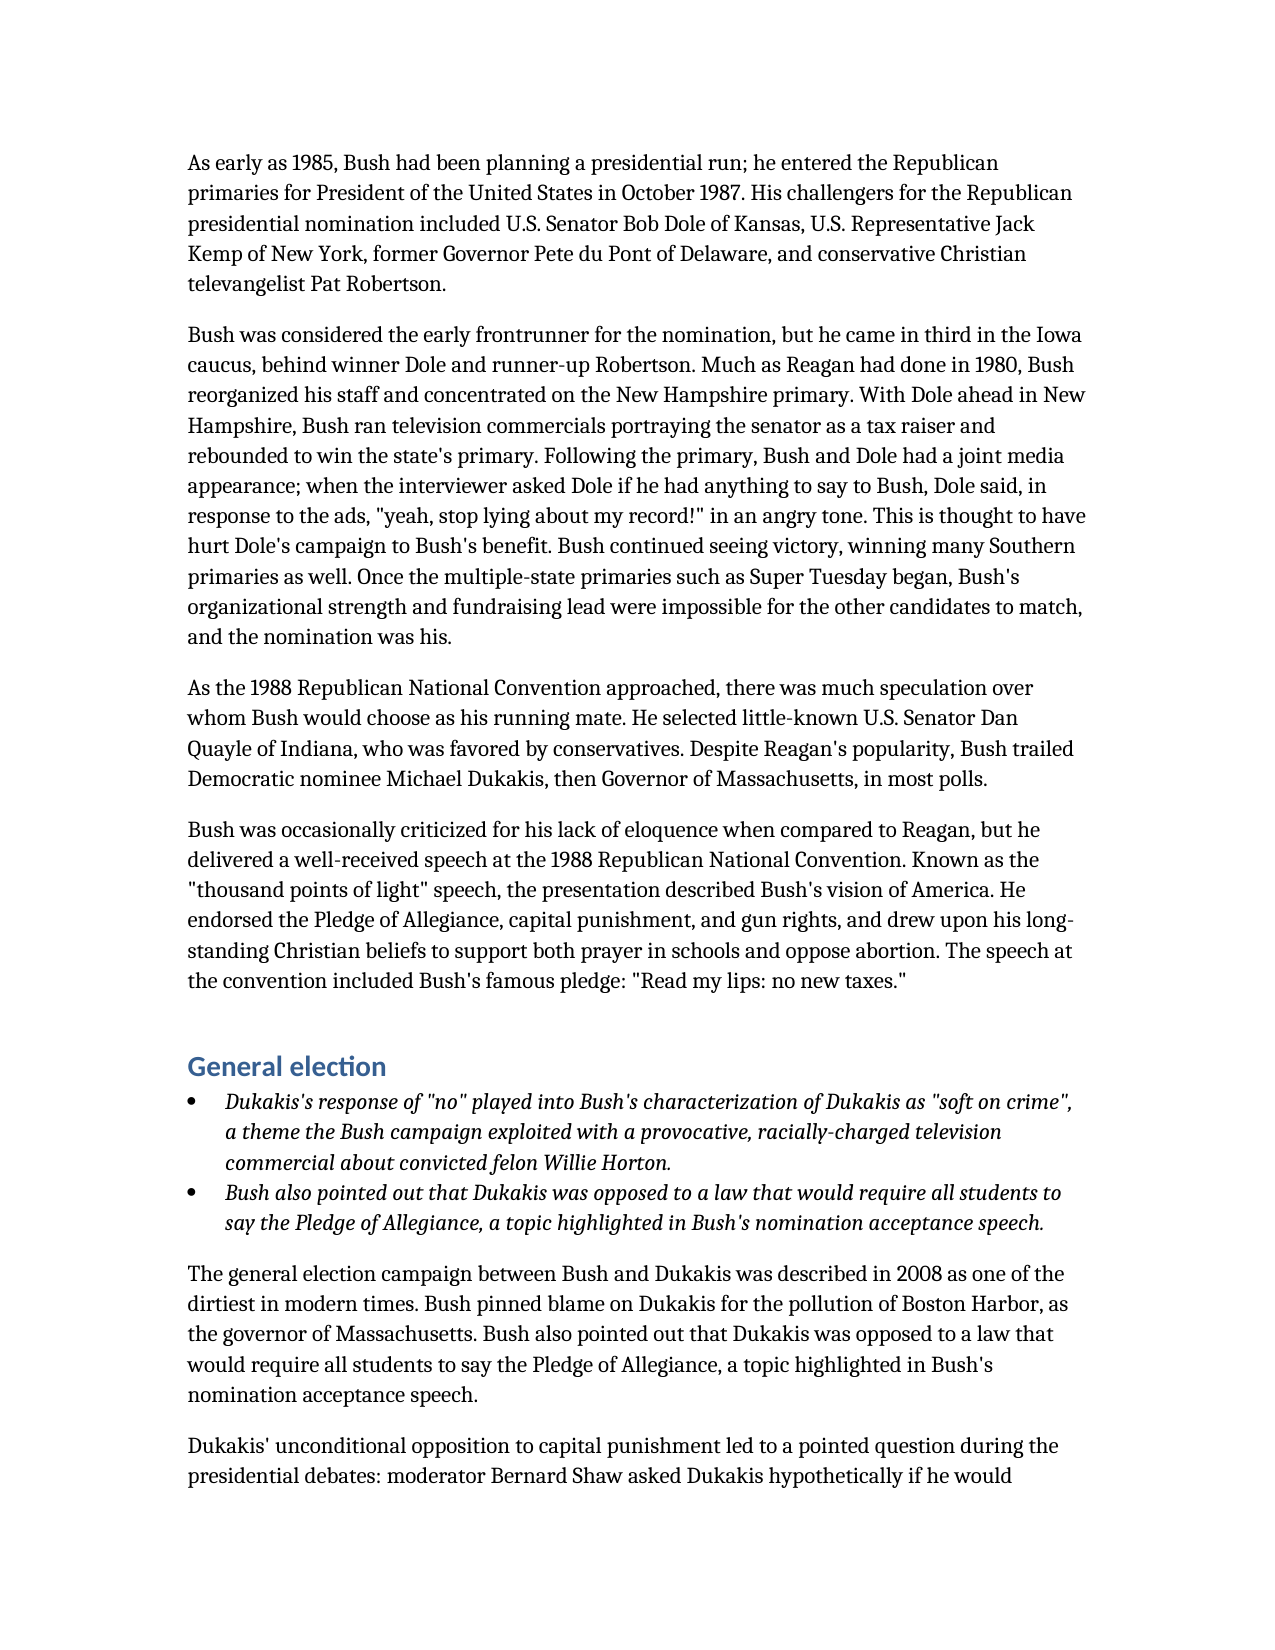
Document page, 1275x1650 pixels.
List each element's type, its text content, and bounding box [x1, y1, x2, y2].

text Bush was occasionally criticized for his lack of eloquence when compared to Reagan, but he delivered a well-received speech at the 1988 Republican National Convention. Known as the "thousand points of light" speech, the presentation described Bush's vision of America. He endorsed the Pledge of Allegiance, capital punishment, and gun rights, and drew upon his long-standing Christian beliefs to support both prayer in schools and oppose abortion. The speech at the convention included Bush's famous pledge: "Read my lips: no new taxes." [187, 817, 1087, 994]
list Dukakis's response of "no" played into Bush's characterization of Dukakis as "soft on crime", a theme the Bush campaign exploited with a provocative, racially-charged television commercial about convicted felon Willie Horton. [187, 1089, 1087, 1176]
list Bush also pointed out that Dukakis was opposed to a law that would require all students to say the Pledge of Allegiance, a topic highlighted in Bush's nomination acceptance speech. [187, 1179, 1087, 1236]
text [187, 1433, 1087, 1489]
subtitle General election [187, 1048, 1087, 1083]
text As early as 1985, Bush had been planning a presidential run; he entered the Republican primaries for President of the United States in October 1987. His challengers for the Republican presidential nomination included U.S. Senator Bob Dole of Kansas, U.S. Representative Jack Kemp of New York, former Governor Pete du Pont of Delaware, and conservative Christian televangelist Pat Robertson. [187, 150, 1087, 297]
text The general election campaign between Bush and Dukakis was described in 2008 as one of the dirtiest in modern times. Bush pinned blame on Dukakis for the pollution of Boston Harbor, as the governor of Massachusetts. Bush also pointed out that Dukakis was opposed to a law that would require all students to say the Pledge of Allegiance, a topic highlighted in Bush's nomination acceptance speech. [187, 1261, 1087, 1408]
text As the 1988 Republican National Convention approached, there was much speculation over whom Bush would choose as his running mate. He selected little-known U.S. Senator Dan Quayle of Indiana, who was favored by conservatives. Despite Reagan's popularity, Bush trailed Democratic nominee Michael Dukakis, then Governor of Massachusetts, in most polls. [187, 675, 1087, 792]
text Bush was considered the early frontrunner for the nomination, but he came in third in the Iowa caucus, behind winner Dole and runner-up Robertson. Much as Reagan had done in 1980, Bush reorganized his staff and concentrated on the New Hampshire primary. With Dole ahead in New Hampshire, Bush ran television commercials portraying the senator as a tax raiser and rebounded to win the state's primary. Following the primary, Bush and Dole had a joint media appearance; when the interviewer asked Dole if he had anything to say to Bush, Dole said, in response to the ads, "yeah, stop lying about my record!" in an angry tone. This is thought to have hurt Dole's campaign to Bush's benefit. Bush continued seeing victory, winning many Southern primaries as well. Once the multiple-state primaries such as Super Tuesday began, Bush's organizational strength and fundraising lead were impossible for the other candidates to match, and the nomination was his. [187, 322, 1087, 650]
